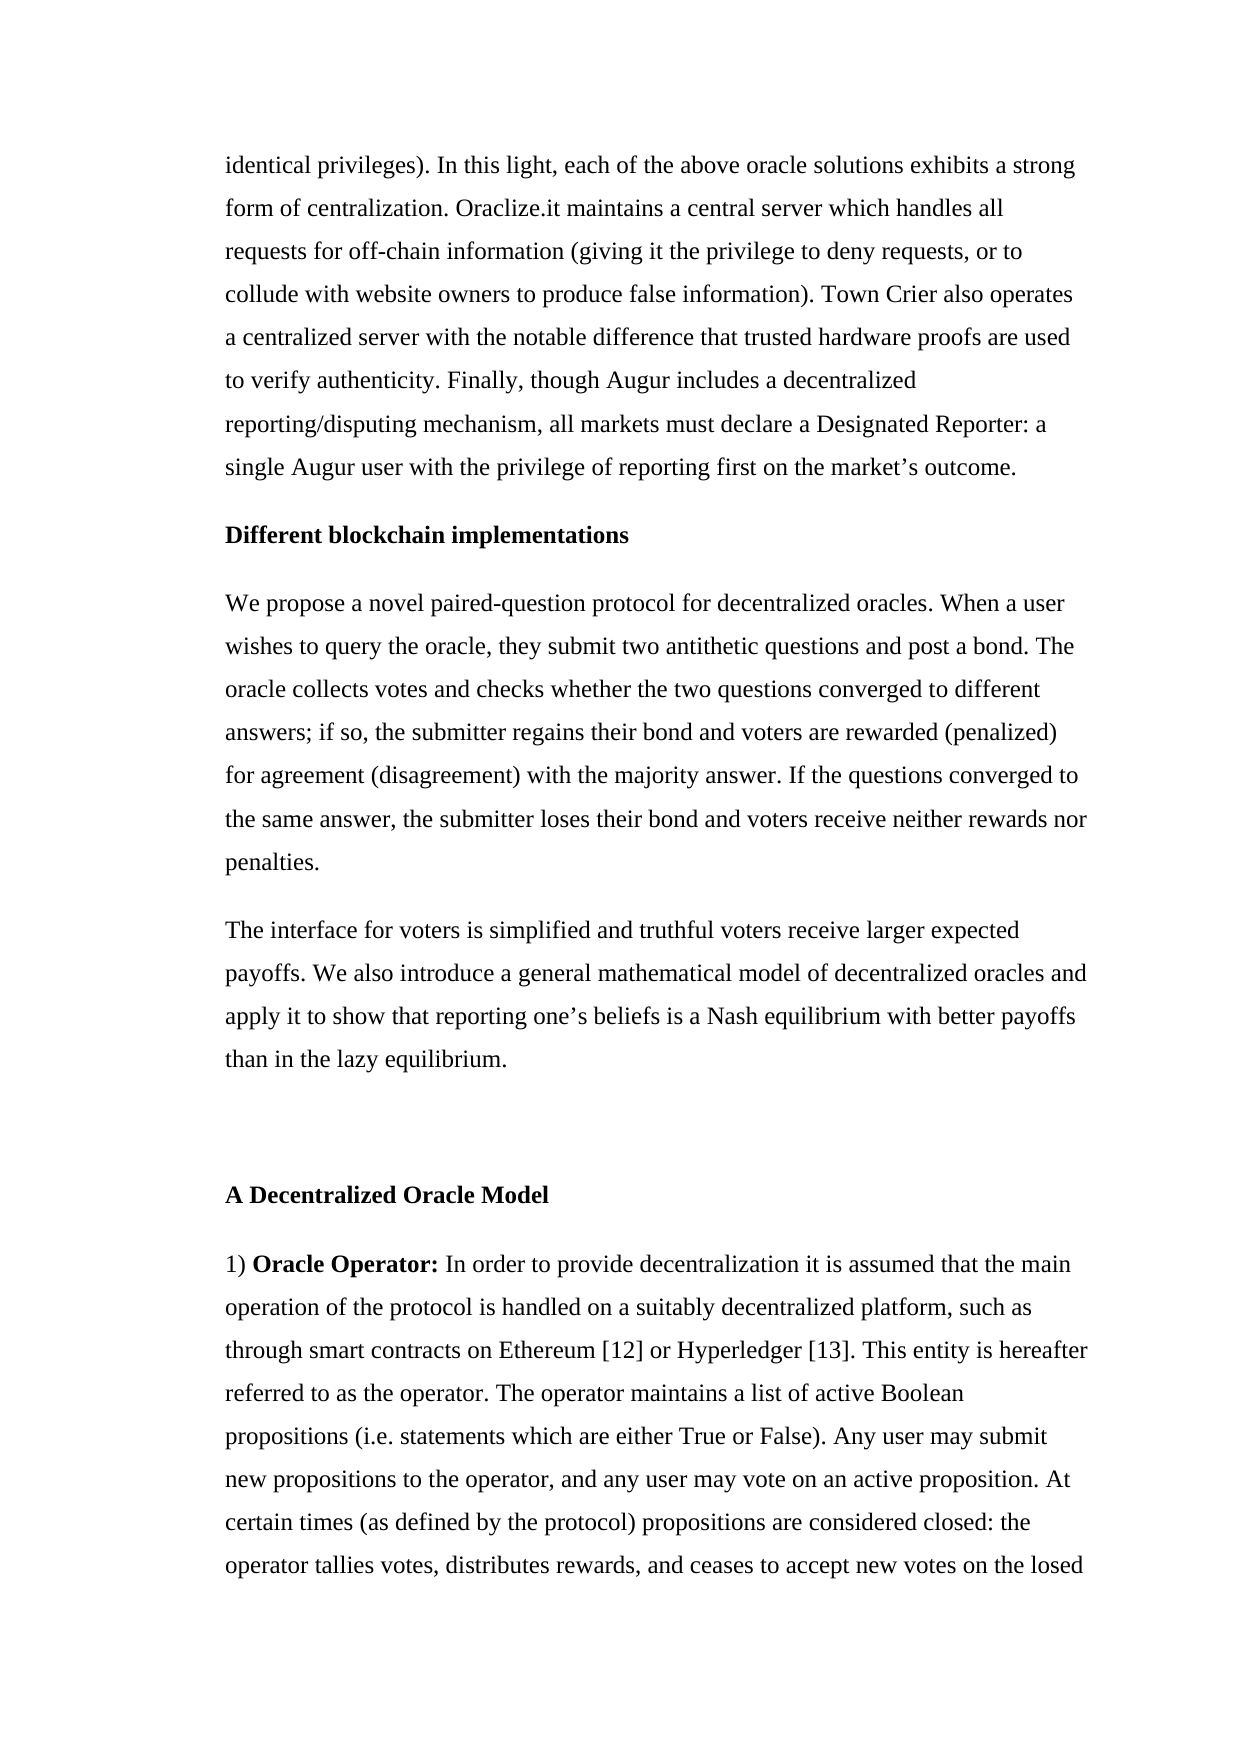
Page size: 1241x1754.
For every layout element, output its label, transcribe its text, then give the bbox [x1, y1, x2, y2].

text 1) Oracle Operator: In order to provide decentralization it is assumed that the main operation of the protocol is handled on a suitably decentralized platform, such as through smart contracts on Ethereum [12] or Hyperledger [13]. This entity is hereafter referred to as the operator. The operator maintains a list of active Boolean propositions (i.e. statements which are either True or False). Any user may submit new propositions to the operator, and any user may vote on an active proposition. At certain times (as defined by the protocol) propositions are considered closed: the operator tallies votes, distributes rewards, and ceases to accept new votes on the losed [225, 1249, 1090, 1579]
text A Decentralized Oracle Model [225, 1181, 1090, 1209]
text Different blockchain implementations [225, 520, 1090, 549]
text We propose a novel paired-question protocol for decentralized oracles. When a user wishes to query the oracle, they submit two antithetic questions and post a bond. The oracle collects votes and checks whether the two questions converged to different answers; if so, the submitter regains their bond and voters are rewarded (penalized) for agreement (disagreement) with the majority answer. If the questions converged to the same answer, the submitter loses their bond and voters receive neither rewards nor penalties. [225, 588, 1090, 876]
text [225, 150, 1090, 481]
text The interface for voters is simplified and truthful voters receive larger expected payoffs. We also introduce a general mathematical model of decentralized oracles and apply it to show that reporting one’s beliefs is a Nash equilibrium with better payoffs than in the lazy equilibrium. [225, 915, 1090, 1073]
